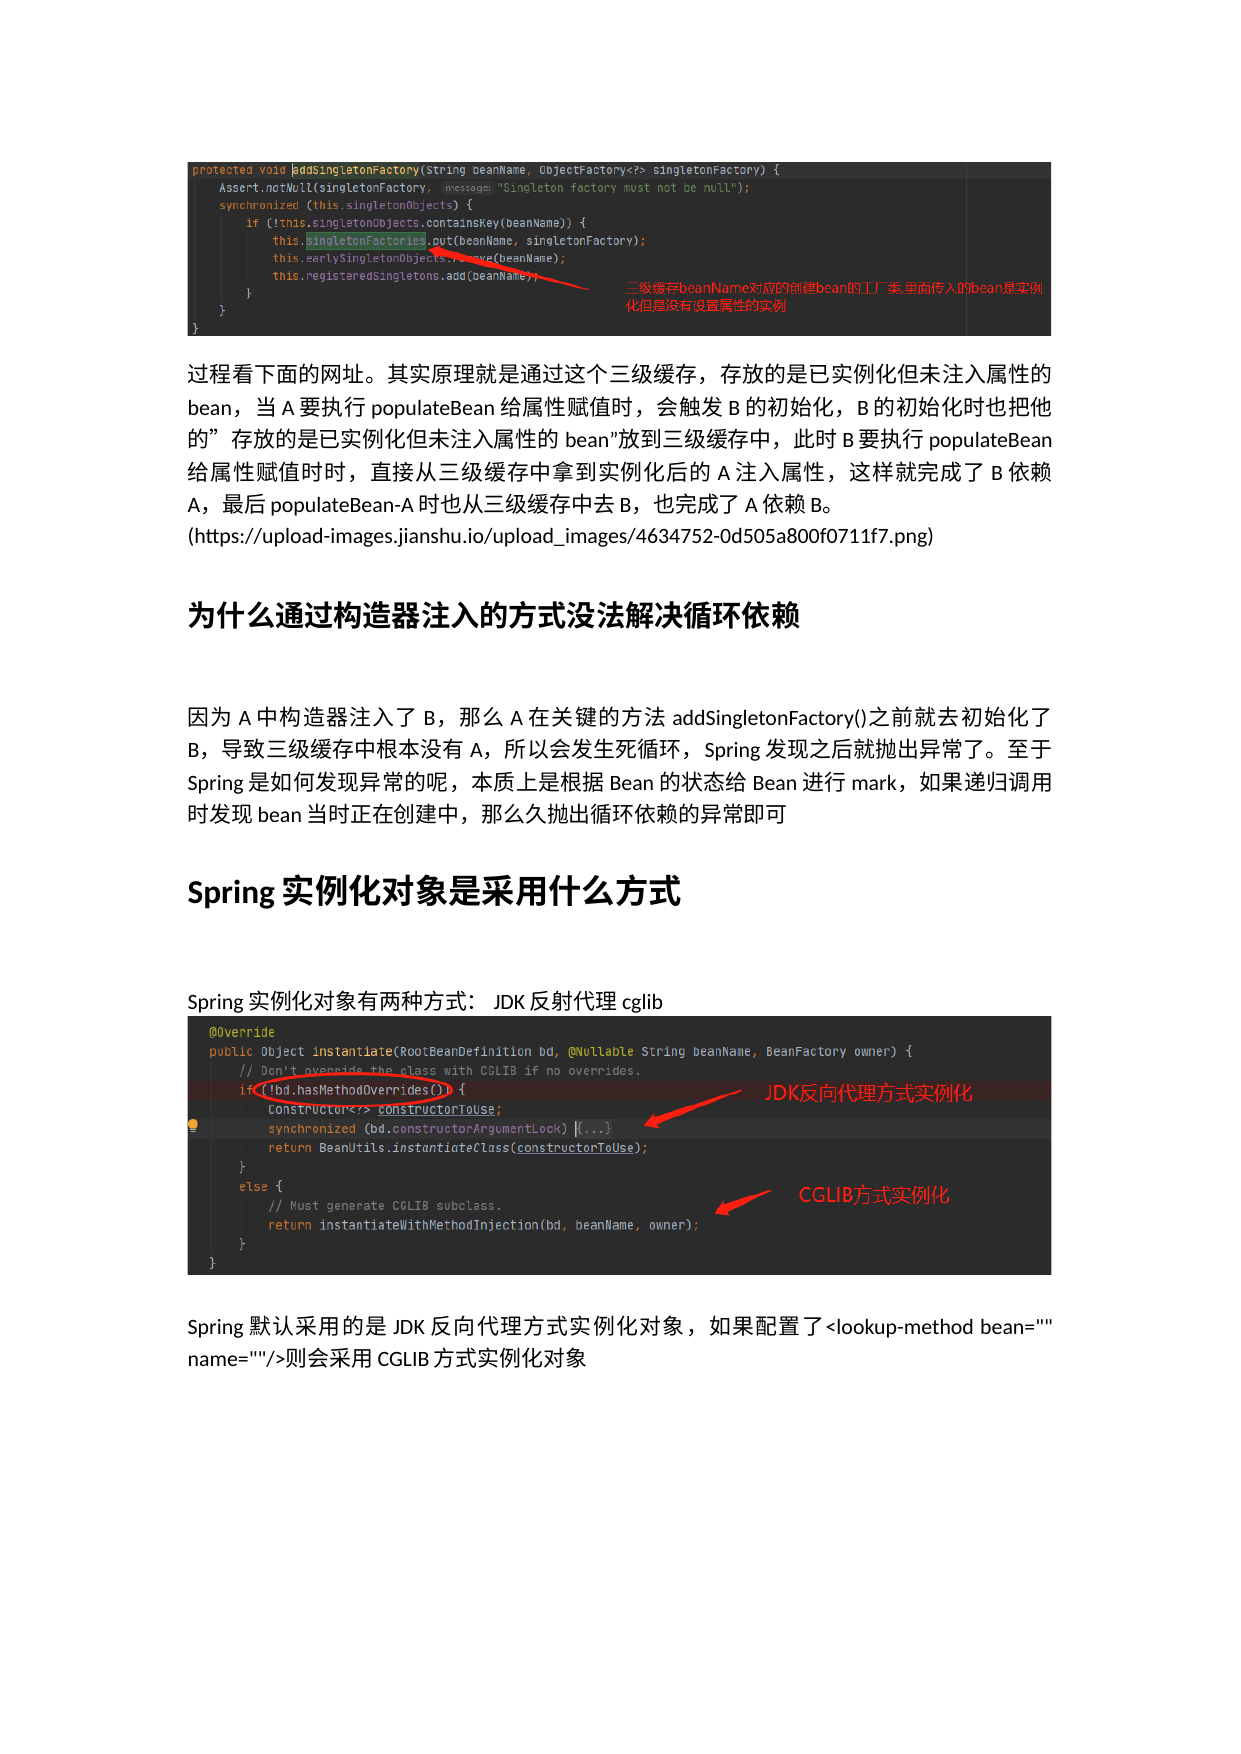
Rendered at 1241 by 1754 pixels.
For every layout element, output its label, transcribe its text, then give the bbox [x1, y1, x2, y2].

subtitle Spring实例化对象是采用什么方式 [187, 857, 1053, 922]
subtitle 为什么通过构造器注入的方式没法解决循环依赖 [187, 581, 1053, 646]
picture [187, 162, 1052, 336]
text (https://upload-images.jianshu.io/upload_images/4634752-0d505a800f0711f7.png) [187, 519, 1053, 552]
text Spring默认采用的是JDK反向代理方式实例化对象，如果配置了<lookup-method bean="" name=""/>则会采用CGLIB方式实例化对象 [187, 1308, 1053, 1373]
text 因为A中构造器注入了B，那么A在关键的方法addSingletonFactory()之前就去初始化了B，导致三级缓存中根本没有A，所以会发生死循环，Spring发现之后就抛出异常了。至于Spring是如何发现异常的呢，本质上是根据Bean的状态给Bean进行mark，如果递归调用时发现bean当时正在创建中，那么久抛出循环依赖的异常即可 [187, 699, 1053, 829]
text 过程看下面的网址。其实原理就是通过这个三级缓存，存放的是已实例化但未注入属性的bean，当A要执行populateBean给属性赋值时，会触发B的初始化，B的初始化时也把他的”存放的是已实例化但未注入属性的bean”放到三级缓存中，此时B要执行populateBean给属性赋值时时，直接从三级缓存中拿到实例化后的A注入属性，这样就完成了B依赖A，最后populateBean-A时也从三级缓存中去B，也完成了A依赖B。 [187, 357, 1053, 519]
picture [187, 1016, 1052, 1275]
text Spring实例化对象有两种方式： JDK反射代理 cglib [187, 983, 1053, 1016]
